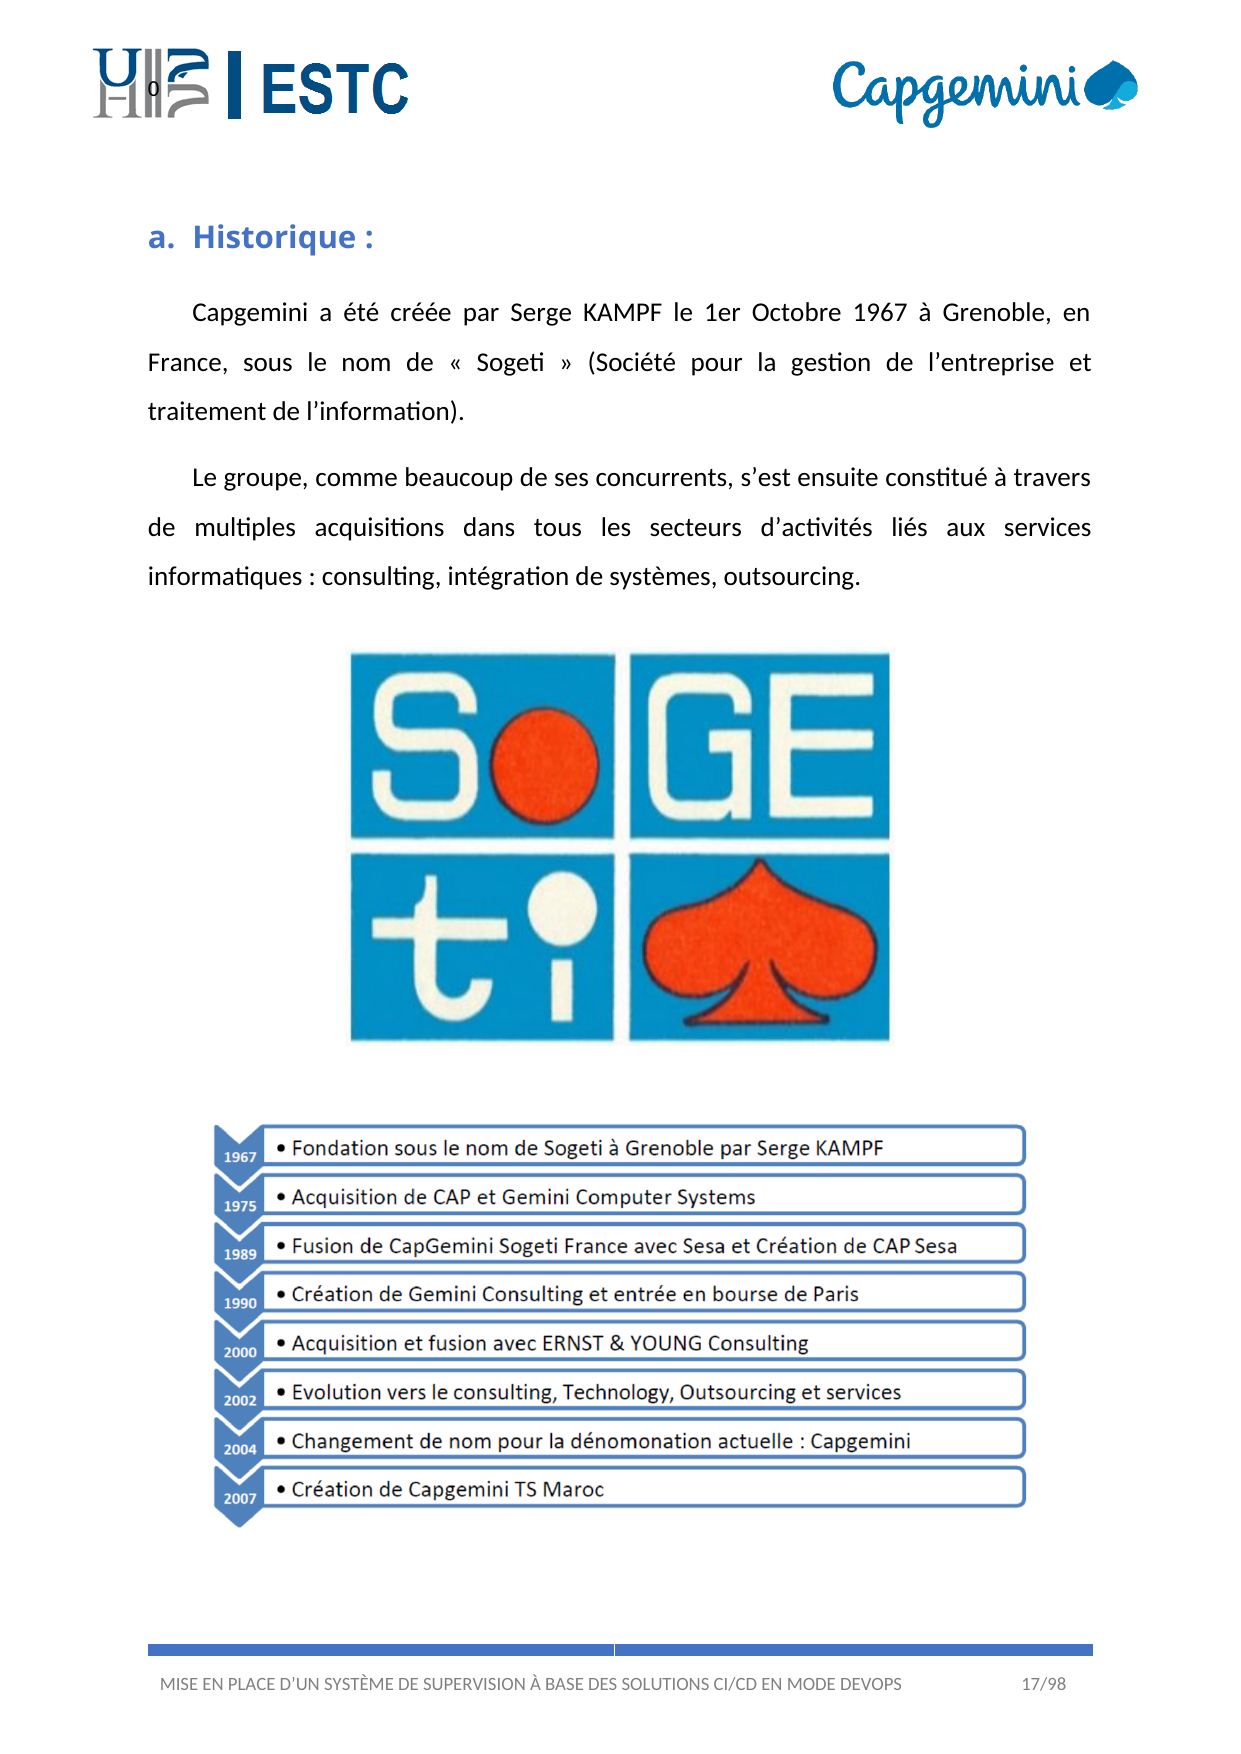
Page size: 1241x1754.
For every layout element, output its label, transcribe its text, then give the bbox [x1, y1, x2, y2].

subtitle Historique : [148, 215, 1093, 257]
picture [833, 60, 1139, 128]
picture [87, 40, 418, 136]
text Capgemini a été créée par Serge KAMPF le 1er Octobre 1967 à Grenoble, en France, sous le nom de « Sogeti » (Société pour la gestion de l’entreprise et traitement de l’information). [148, 295, 1093, 427]
picture [345, 647, 895, 1046]
text Le groupe, comme beaucoup de ses concurrents, s’est ensuite constitué à travers de multiples acquisitions dans tous les secteurs d’activités liés aux services informatiques : consulting, intégration de systèmes, outsourcing. [148, 460, 1093, 592]
picture [207, 1117, 1033, 1532]
